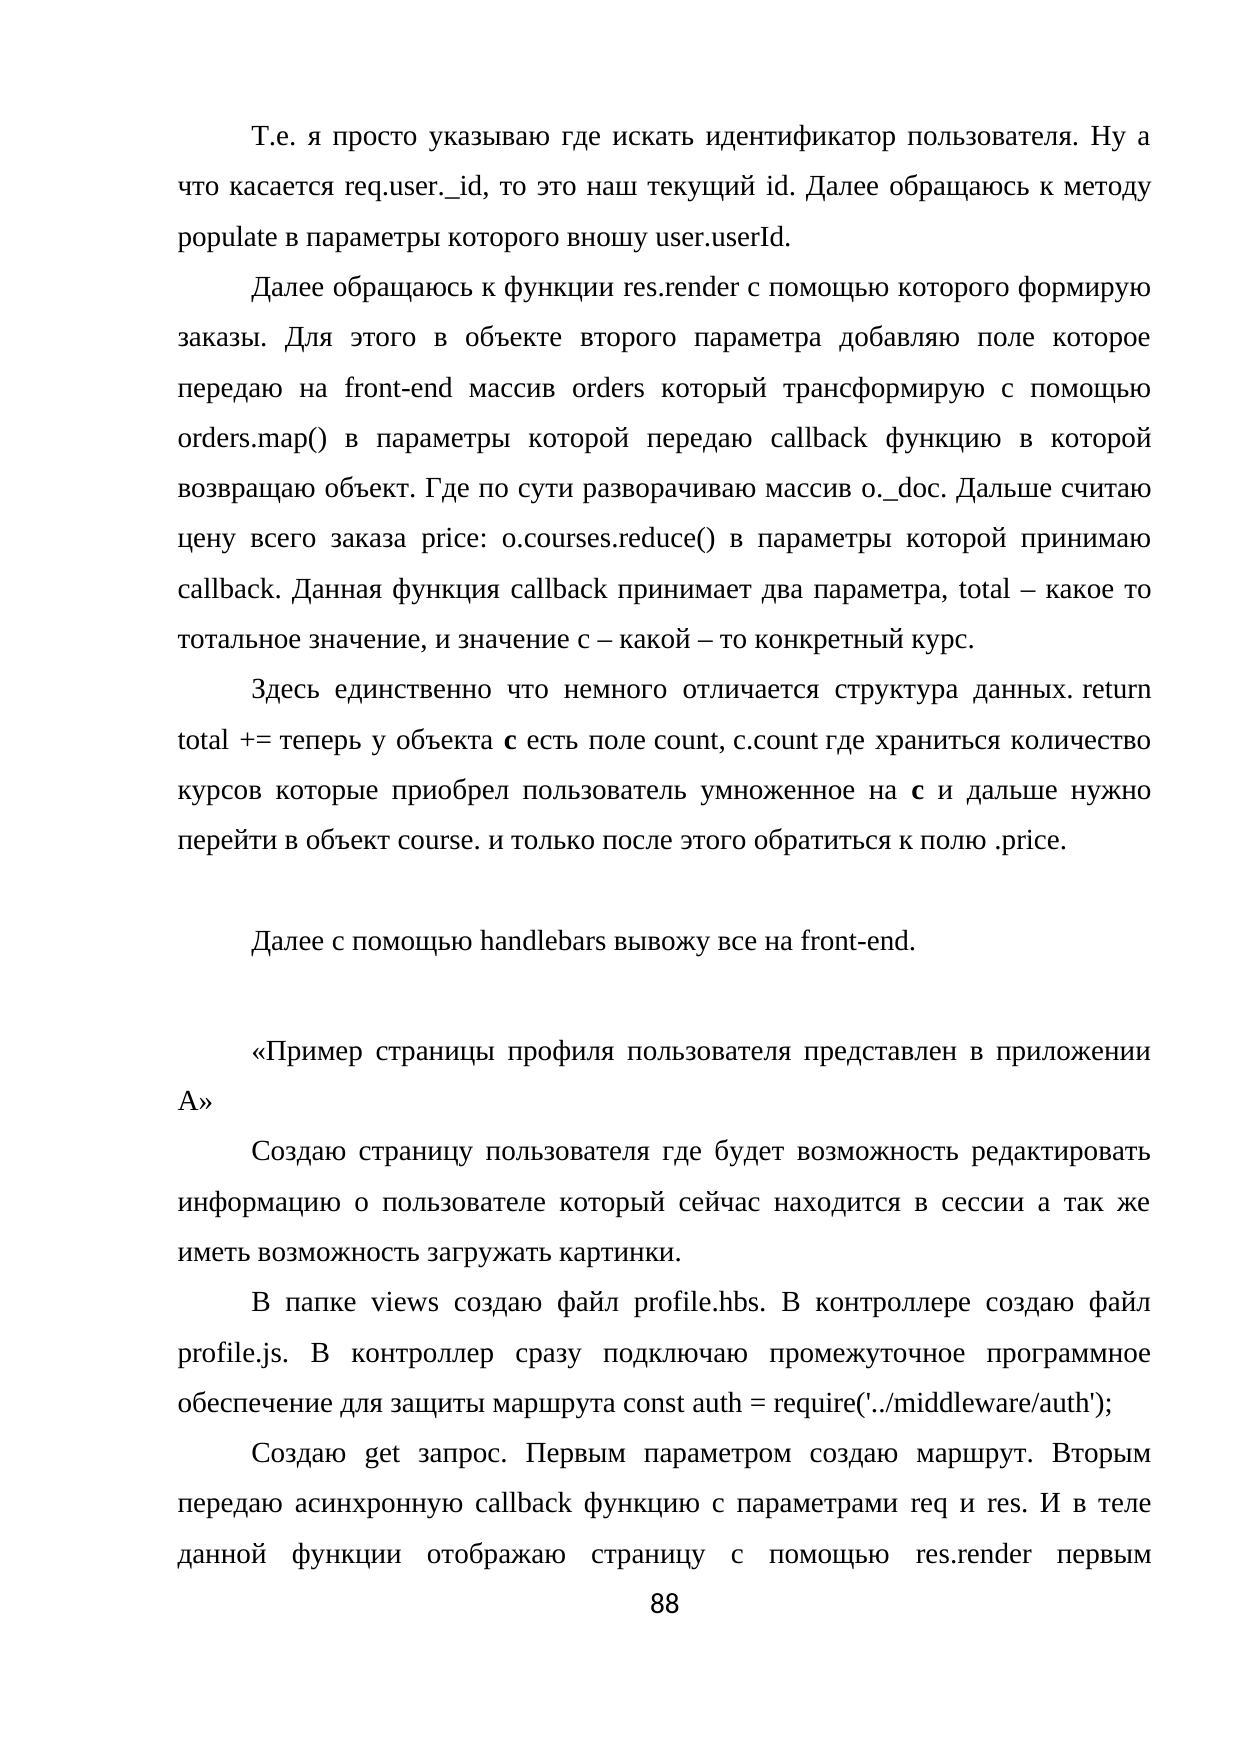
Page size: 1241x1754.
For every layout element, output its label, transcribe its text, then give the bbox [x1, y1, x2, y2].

text Здесь единственно что немного отличается структура данных. return total += теперь у объекта c есть поле count, c.count где храниться количество курсов которые приобрел пользователь умноженное на c и дальше нужно перейти в объект course. и только после этого обратиться к полю .price. [177, 672, 1152, 856]
text Далее обращаюсь к функции res.render с помощью которого формирую заказы. Для этого в объекте второго параметра добавляю поле которое передаю на front-end массив orders который трансформирую с помощью orders.map() в параметры которой передаю callback функцию в которой возвращаю объект. Где по сути разворачиваю массив o._doc. Дальше считаю цену всего заказа price: o.courses.reduce() в параметры которой принимаю callback. Данная функция callback принимает два параметра, total – какое то тотальное значение, и значение c – какой – то конкретный курс. [177, 269, 1152, 655]
text Т.е. я просто указываю где искать идентификатор пользователя. Ну а что касается req.user._id, то это наш текущий id. Далее обращаюсь к методу populate в параметры которого вношу user.userId. [177, 118, 1152, 252]
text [177, 1435, 1152, 1569]
text Далее с помощью handlebars вывожу все на front-end. [177, 923, 1152, 957]
text Создаю страницу пользователя где будет возможность редактировать информацию о пользователе который сейчас находится в сессии а так же иметь возможность загружать картинки. [177, 1133, 1152, 1268]
text В папке views создаю файл profile.hbs. В контроллере создаю файл profile.js. В контроллер сразу подключаю промежуточное программное обеспечение для защиты маршрута const auth = require('../middleware/auth'); [177, 1284, 1152, 1418]
text «Пример страницы профиля пользователя представлен в приложении А» [177, 1033, 1152, 1117]
